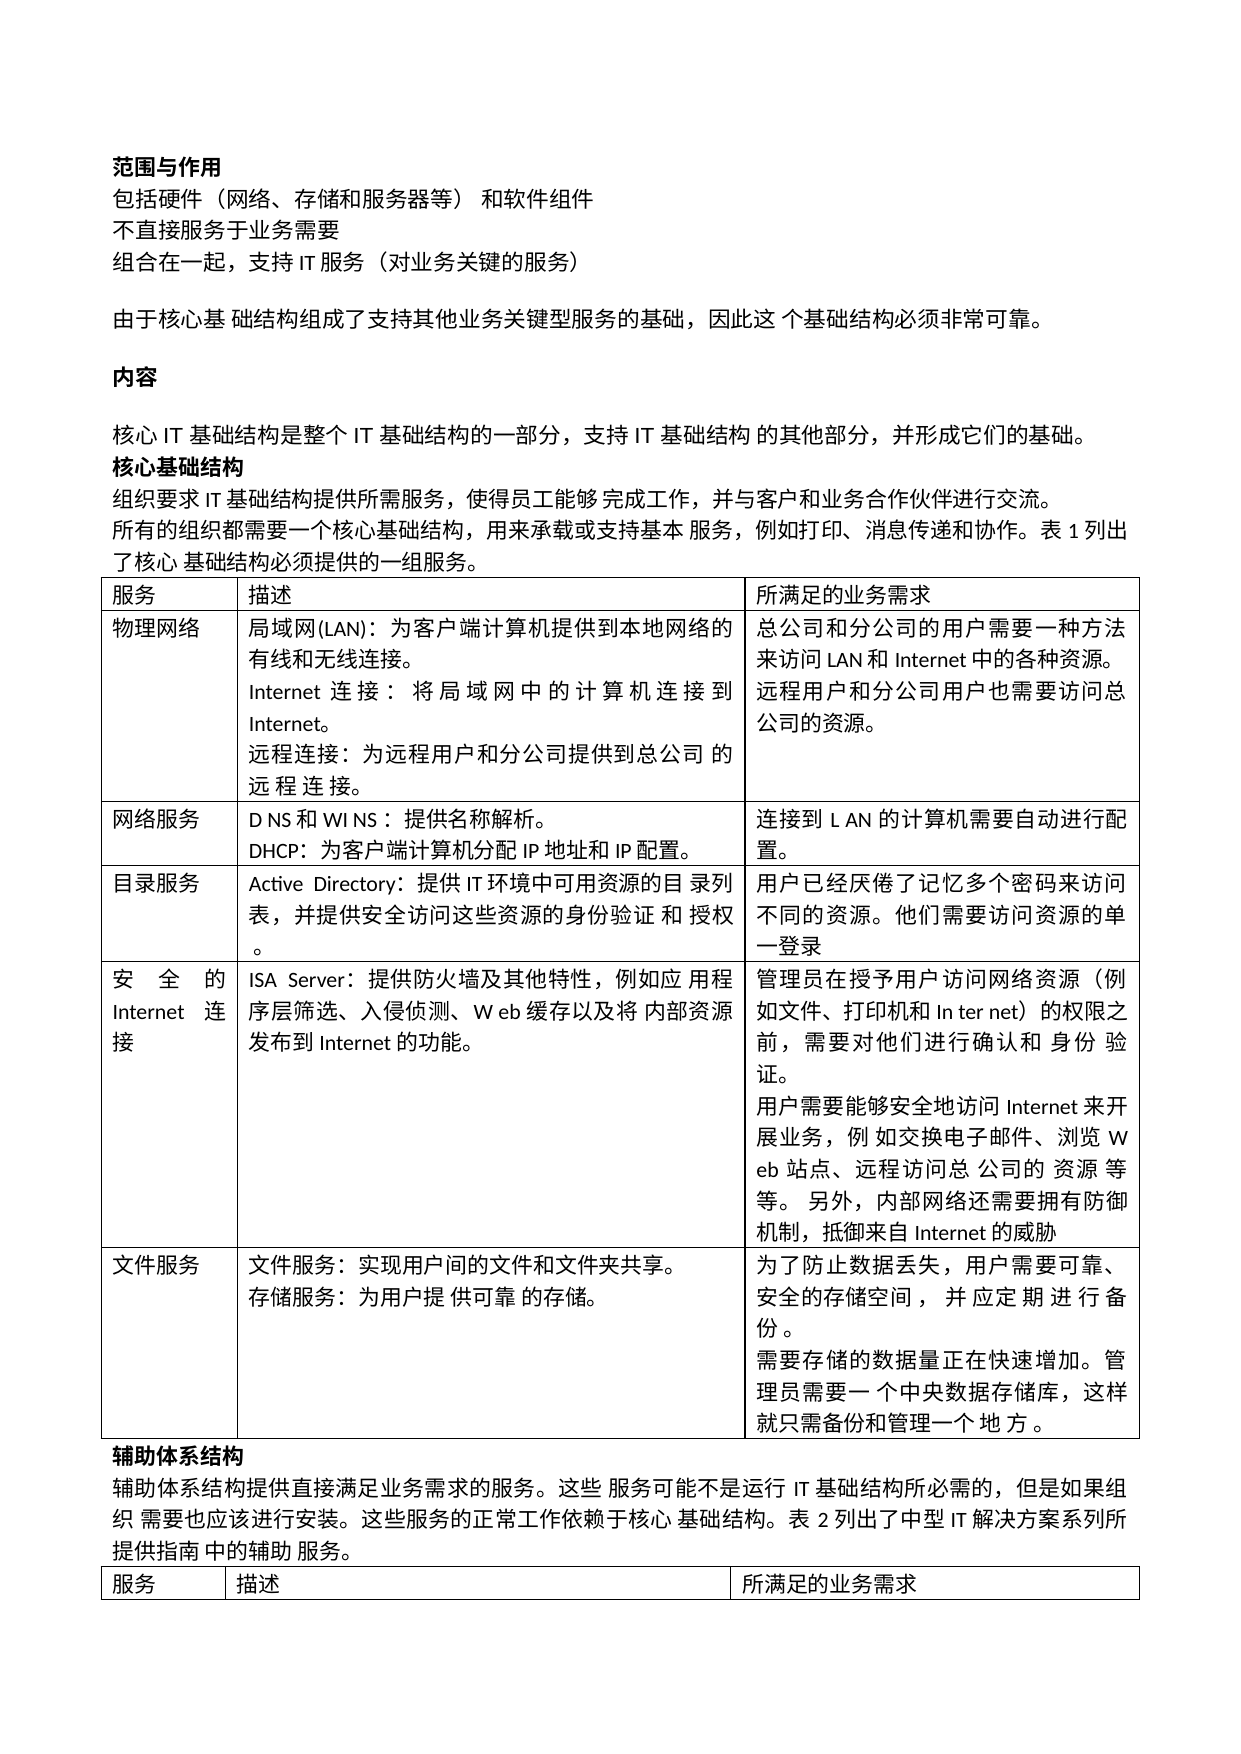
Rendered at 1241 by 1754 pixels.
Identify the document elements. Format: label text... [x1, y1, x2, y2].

text 不直接服务于业务需要 [112, 213, 1128, 245]
table_header 描述 [238, 578, 744, 609]
text 辅助体系结构提供直接满足业务需求的服务。这些 服务可能不是运行 IT 基础结构所必需的，但是如果组织 需要也应该进行安装。这些服务的正常工作依赖于核心 基础结构。表 2 列出了中型 IT 解决方案系列所提供指南 中的辅助 服务。 [112, 1471, 1128, 1566]
text 核心基础结构 [112, 450, 1128, 482]
table_cell 安全的 Internet 连接 [102, 962, 237, 1247]
table_cell 文件服务 [102, 1248, 237, 1438]
text 组合在一起，支持IT服务（对业务关键的服务） [112, 245, 1128, 277]
table_cell 文件服务：实现用户间的文件和文件夹共享。 存储服务：为用户提 供可靠 的存储。 [238, 1248, 744, 1438]
text 辅助体系结构 [112, 1439, 1128, 1471]
table_cell 为了防止数据丢失，用户需要可靠、安全的存储空间 ， 并 应定 期 进 行 备 份 。 需要存储的数据量正在快速增加。管理员需要一 个中央数据存储库，这样就只需备份和管理一个 地 方 。 [746, 1248, 1139, 1438]
table_cell 局域网(LAN)：为客户端计算机提供到本地网络的有线和无线连接。 Internet连接：将局域网中的计算机连接到 Internet。 远程连接：为远程用户和分公司提供到总公司 的 远 程 连 接。 [238, 611, 744, 801]
table_cell 用户已经厌倦了记忆多个密码来访问不同的资源。他们需要访问资源的单一登录 [746, 866, 1139, 961]
table_cell D NS 和 WI NS ：提供名称解析。 DHCP：为客户端计算机分配 IP 地址和 IP 配置。 [238, 802, 744, 865]
table_header 所满足的业务需求 [731, 1567, 1139, 1598]
table_header 服务 [102, 578, 237, 609]
text 范围与作用 [112, 150, 1128, 182]
text 核心 IT 基础结构是整个 IT 基础结构的一部分，支持 IT 基础结构 的其他部分，并形成它们的基础。 [112, 418, 1128, 450]
table_header 所满足的业务需求 [746, 578, 1139, 609]
table_cell 网络服务 [102, 802, 237, 865]
table_cell 连接到 L AN 的计算机需要自动进行配置。 [746, 802, 1139, 865]
table_header 描述 [226, 1567, 730, 1598]
table_cell 物理网络 [102, 611, 237, 801]
text 组织要求 IT 基础结构提供所需服务，使得员工能够 完成工作，并与客户和业务合作伙伴进行交流。 [112, 482, 1128, 513]
text 内容 [112, 360, 1128, 392]
table_cell 管理员在授予用户访问网络资源（例如文件、打印机和 In ter net）的权限之前，需要对他们进行确认和 身份 验证。 用户需要能够安全地访问 Internet 来开展业务，例 如交换电子邮件、浏览 W eb 站点、远程访问总 公司的 资源 等等。 另外，内部网络还需要拥有防御机制，抵御来自 Internet 的威胁 [746, 962, 1139, 1247]
table_header 服务 [102, 1567, 225, 1598]
table_cell Active Directory：提供 IT 环境中可用资源的目 录列表，并提供安全访问这些资源的身份验证 和 授权 。 [238, 866, 744, 961]
text 包括硬件（网络、存储和服务器等） 和软件组件 [112, 182, 1128, 213]
table_cell 总公司和分公司的用户需要一种方法来访问 LAN 和 Internet 中的各种资源。 远程用户和分公司用户也需要访问总公司的资源。 [746, 611, 1139, 801]
table_cell ISA Server：提供防火墙及其他特性，例如应 用程序层筛选、入侵侦测、W eb 缓存以及将 内部资源发布到 Internet 的功能。 [238, 962, 744, 1247]
text 由于核心基 础结构组成了支持其他业务关键型服务的基础，因此这 个基础结构必须非常可靠。 [112, 302, 1128, 333]
table_cell 目录服务 [102, 866, 237, 961]
text 所有的组织都需要一个核心基础结构，用来承载或支持基本 服务，例如打印、消息传递和协作。表 1 列出了核心 基础结构必须提供的一组服务。 [112, 513, 1128, 577]
